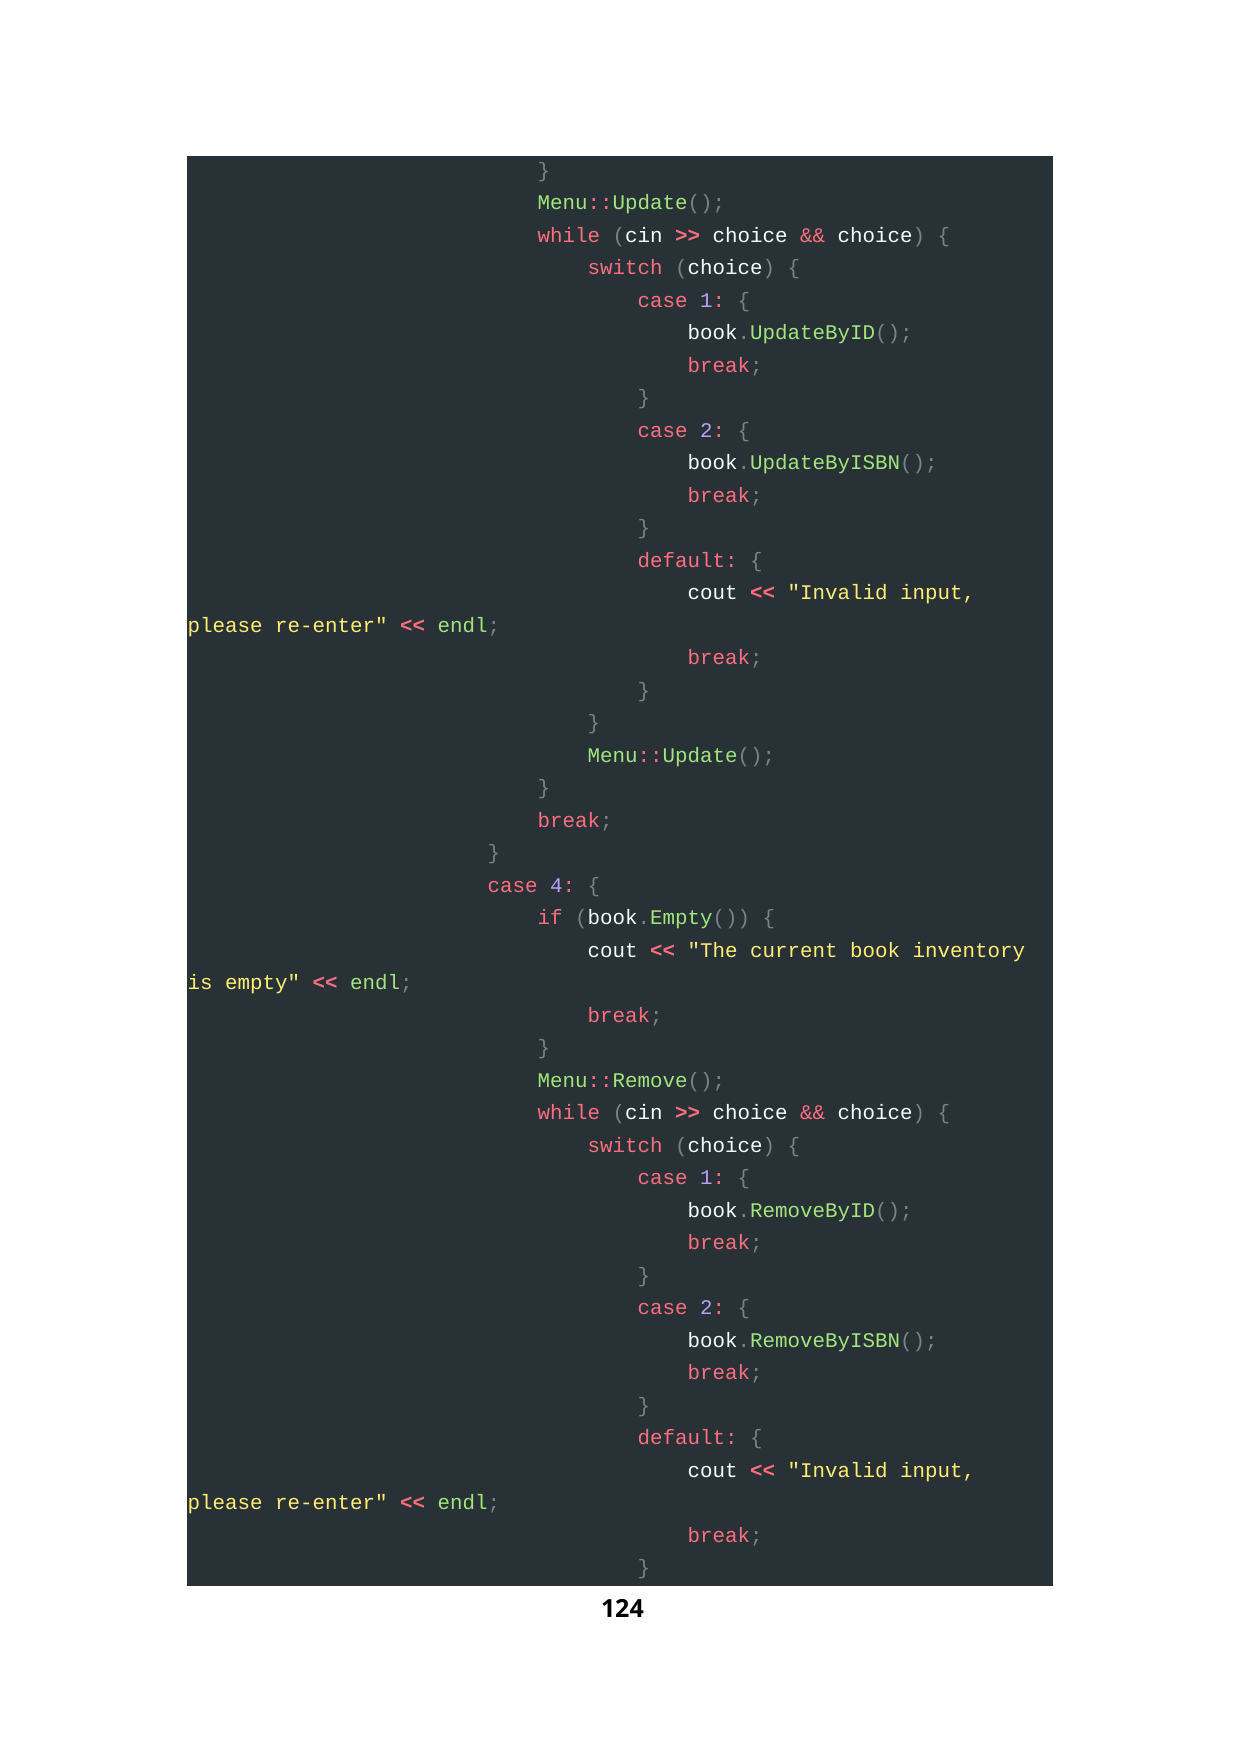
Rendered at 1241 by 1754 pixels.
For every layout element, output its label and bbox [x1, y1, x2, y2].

text [187, 156, 1053, 1586]
